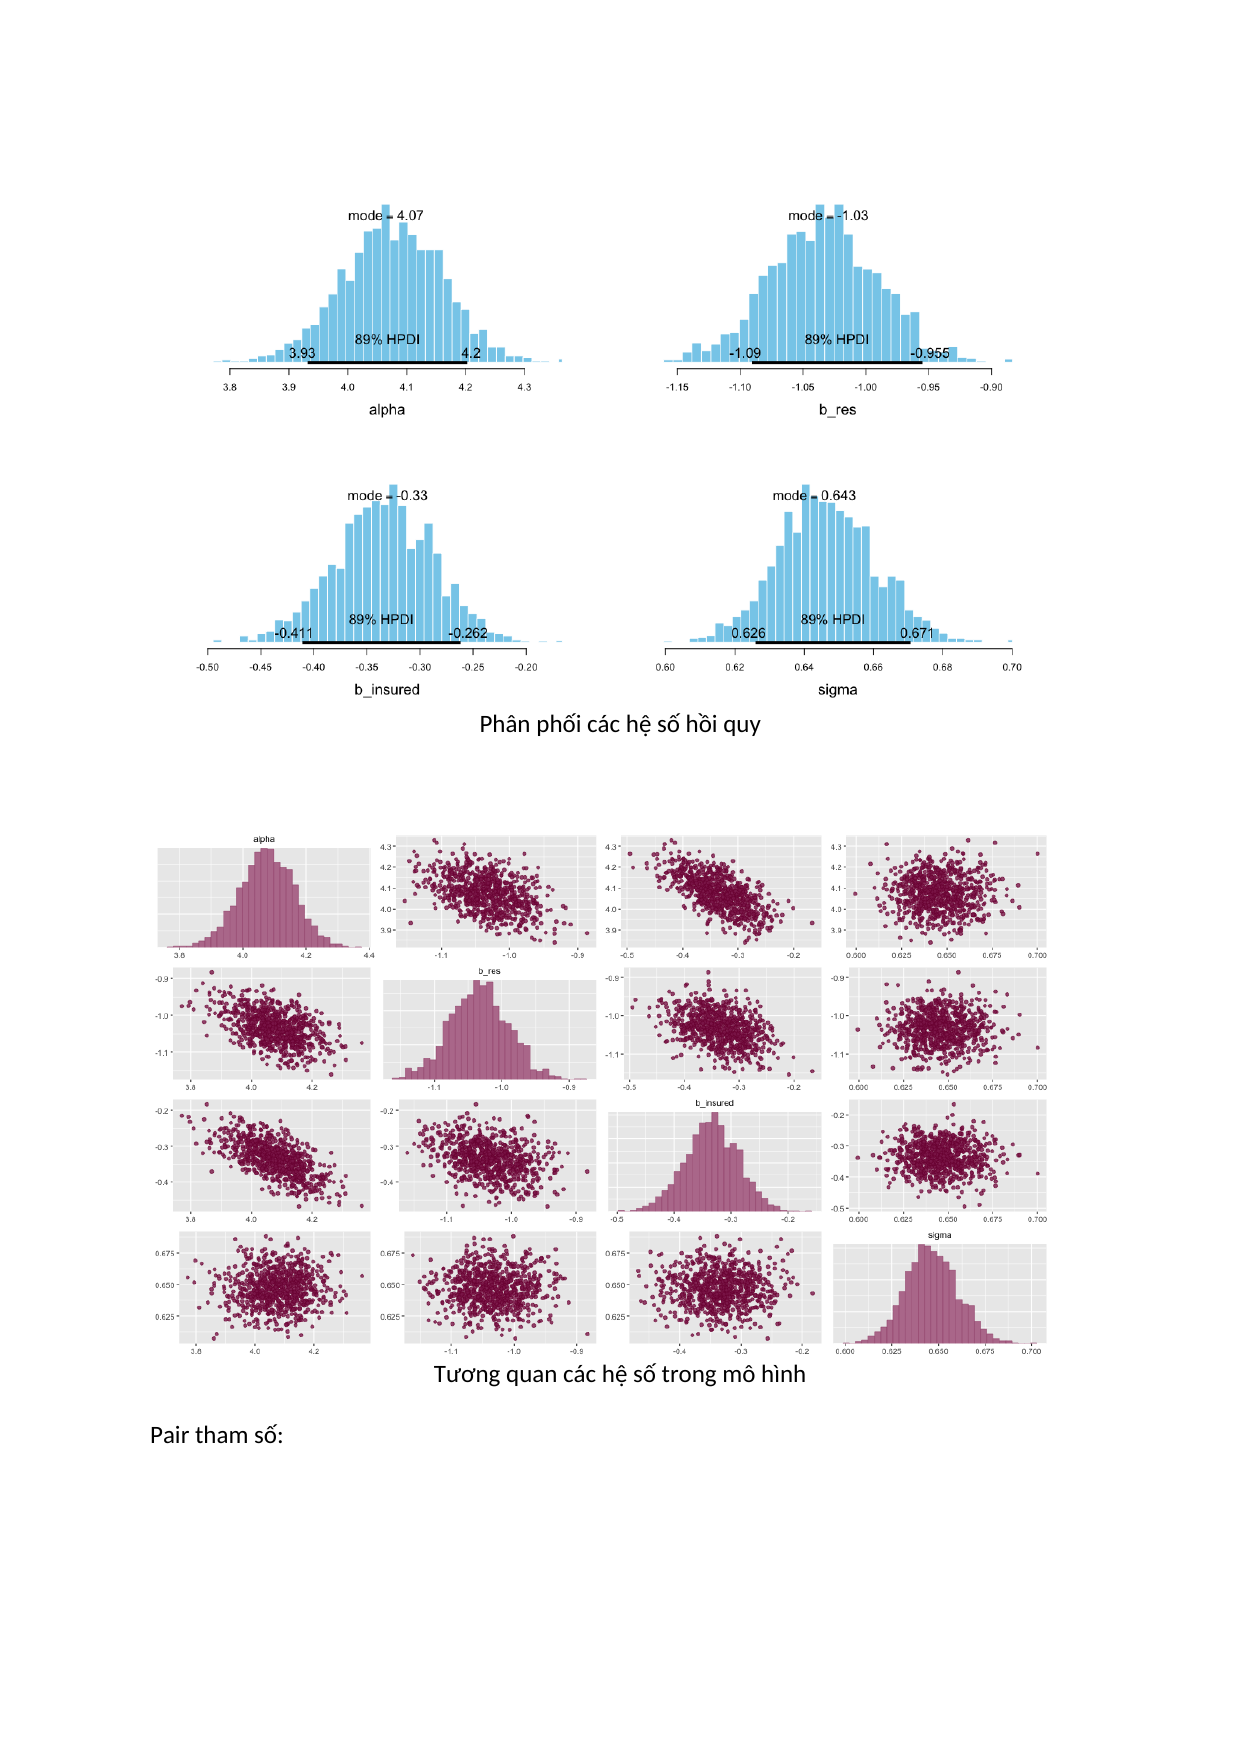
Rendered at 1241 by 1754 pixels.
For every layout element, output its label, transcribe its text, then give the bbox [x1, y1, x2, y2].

text Pair tham số: [150, 1419, 1090, 1449]
text Tương quan các hệ số trong mô hình [150, 1358, 1090, 1388]
picture [150, 830, 1050, 1358]
text Phân phối các hệ số hồi quy [150, 708, 1090, 739]
picture [150, 150, 1050, 709]
